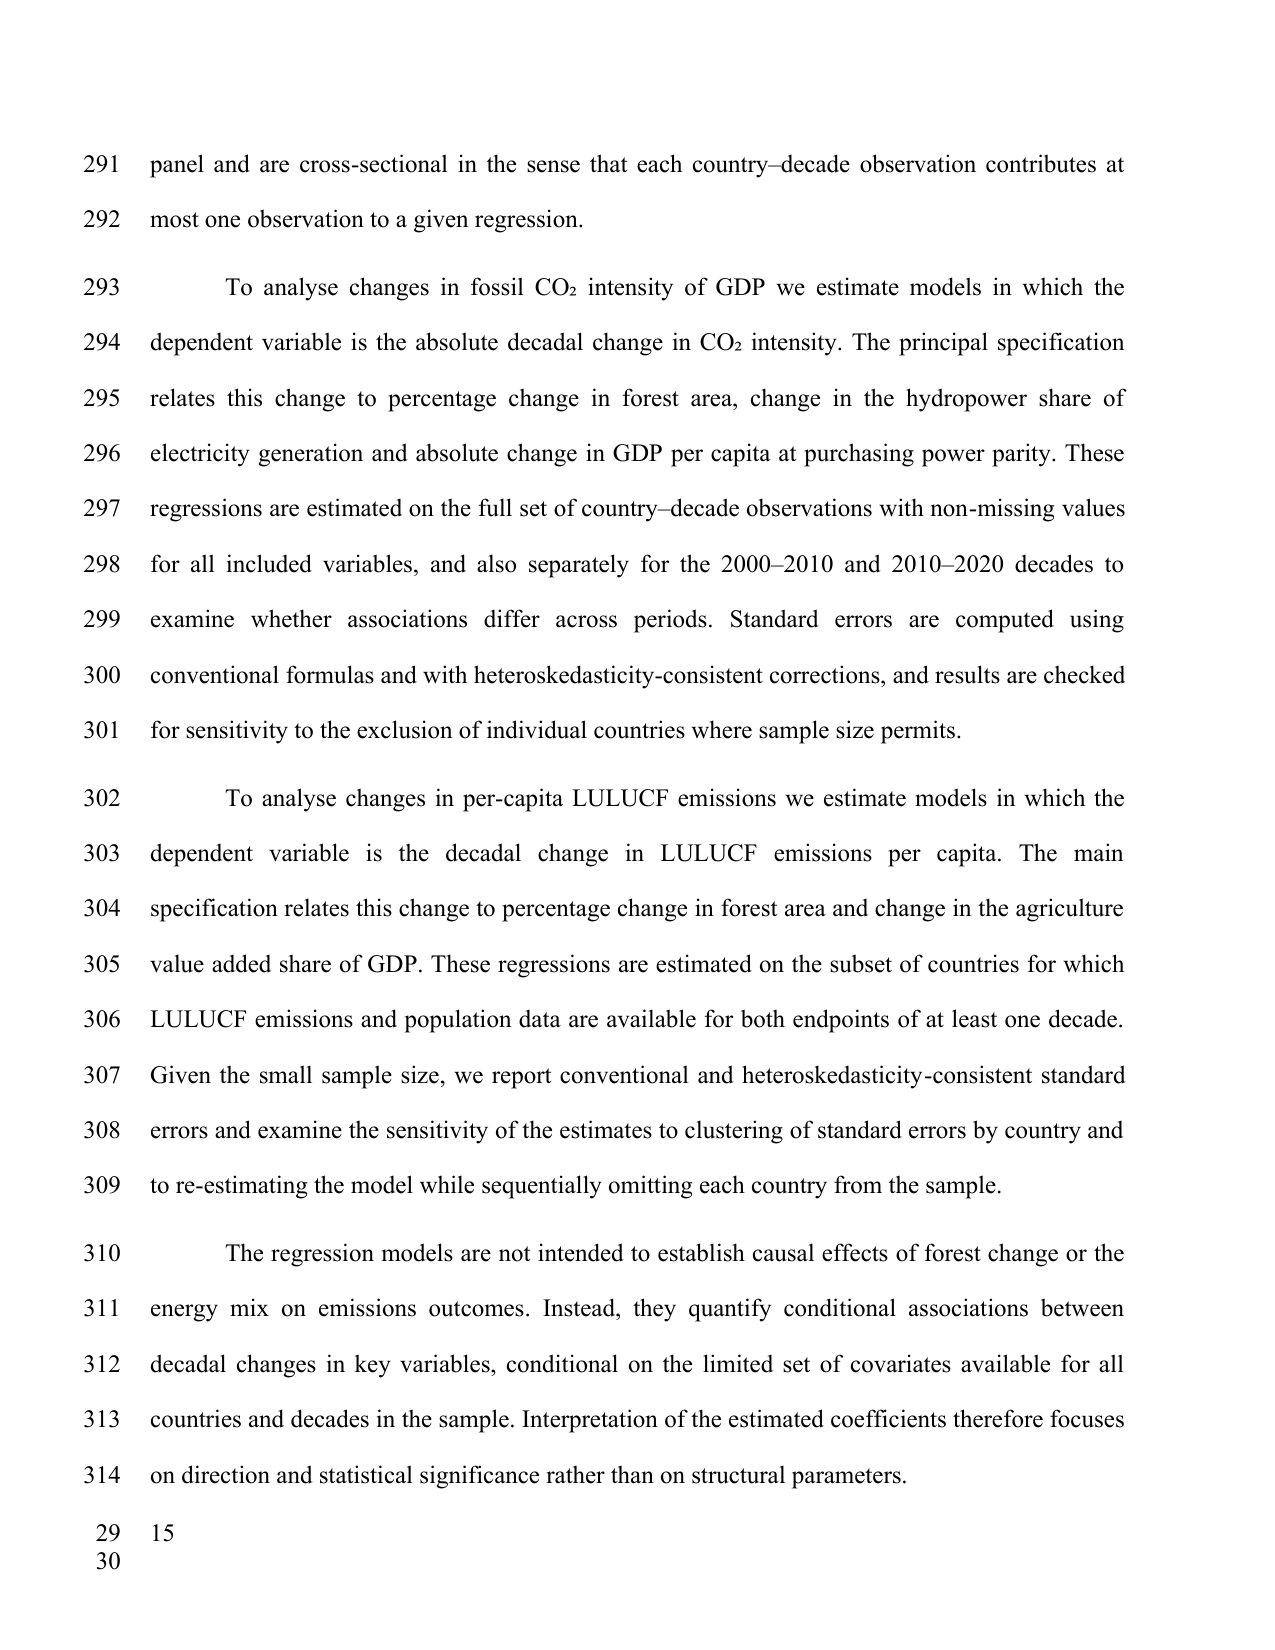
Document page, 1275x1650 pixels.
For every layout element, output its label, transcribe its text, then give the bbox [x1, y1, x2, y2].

text To analyse changes in per‑capita LULUCF emissions we estimate models in which the dependent variable is the decadal change in LULUCF emissions per capita. The main specification relates this change to percentage change in forest area and change in the agriculture value added share of GDP. These regressions are estimated on the subset of countries for which LULUCF emissions and population data are available for both endpoints of at least one decade. Given the small sample size, we report conventional and heteroskedasticity‑consistent standard errors and examine the sensitivity of the estimates to clustering of standard errors by country and to re‑estimating the model while sequentially omitting each country from the sample. [150, 784, 1125, 1199]
text The regression models are not intended to establish causal effects of forest change or the energy mix on emissions outcomes. Instead, they quantify conditional associations between decadal changes in key variables, conditional on the limited set of covariates available for all countries and decades in the sample. Interpretation of the estimated coefficients therefore focuses on direction and statistical significance rather than on structural parameters. [150, 1239, 1125, 1488]
text To analyse changes in fossil CO₂ intensity of GDP we estimate models in which the dependent variable is the absolute decadal change in CO₂ intensity. The principal specification relates this change to percentage change in forest area, change in the hydropower share of electricity generation and absolute change in GDP per capita at purchasing power parity. These regressions are estimated on the full set of country–decade observations with non‑missing values for all included variables, and also separately for the 2000–2010 and 2010–2020 decades to examine whether associations differ across periods. Standard errors are computed using conventional formulas and with heteroskedasticity‑consistent corrections, and results are checked for sensitivity to the exclusion of individual countries where sample size permits. [150, 273, 1125, 744]
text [150, 150, 1125, 233]
